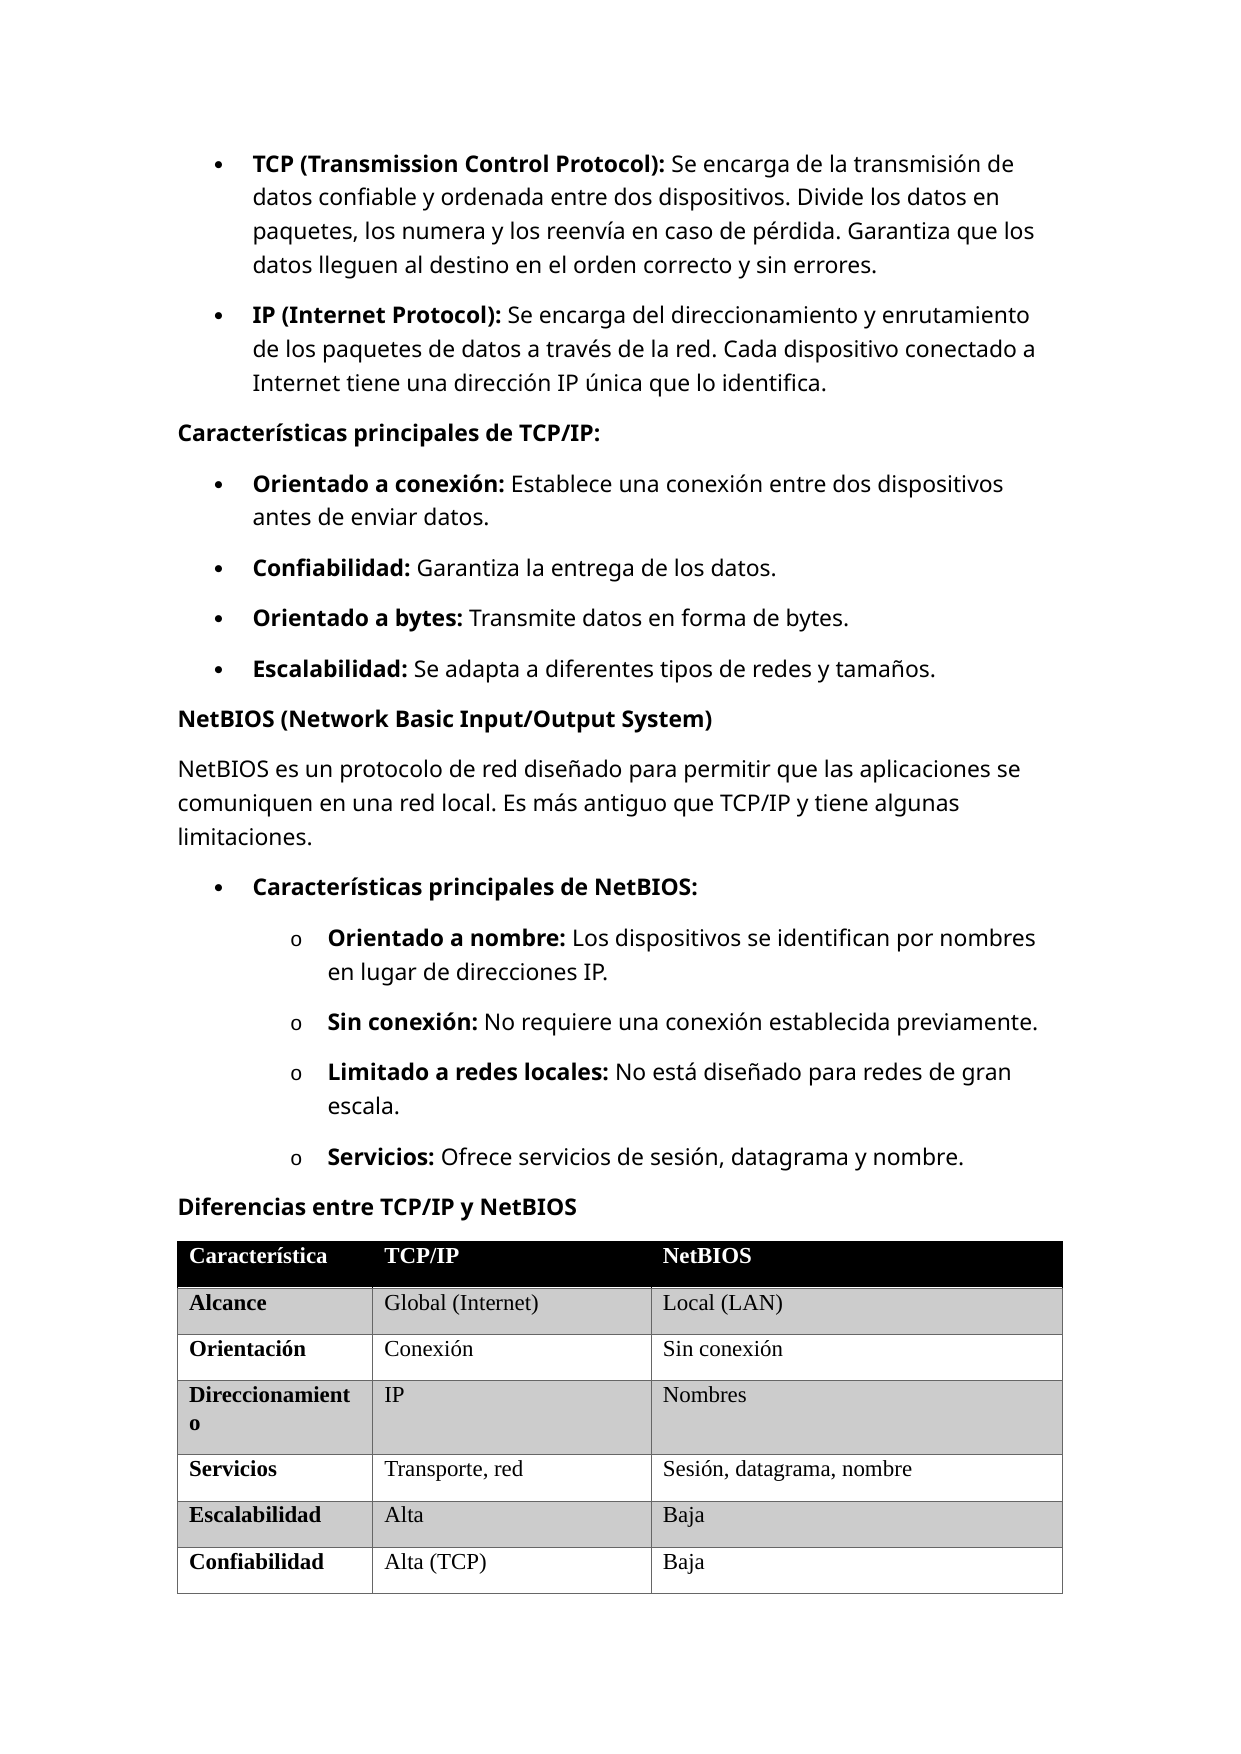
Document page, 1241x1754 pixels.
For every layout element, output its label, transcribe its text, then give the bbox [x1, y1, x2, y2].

list Servicios: Ofrece servicios de sesión, datagrama y nombre. [290, 1141, 1063, 1172]
table_cell Confiabilidad [178, 1548, 372, 1593]
table_cell Transporte, red [373, 1455, 651, 1501]
table_cell Alcance [178, 1289, 372, 1334]
table_header TCP/IP [373, 1243, 651, 1287]
list Características principales de NetBIOS: [215, 871, 1063, 903]
table_cell Baja [652, 1502, 1062, 1547]
list Escalabilidad: Se adapta a diferentes tipos de redes y tamaños. [215, 653, 1063, 684]
table_cell Local (LAN) [652, 1289, 1062, 1334]
table_header Característica [178, 1243, 372, 1287]
table_cell Alta (TCP) [373, 1548, 651, 1593]
text Características principales de TCP/IP: [177, 417, 1063, 448]
list Orientado a bytes: Transmite datos en forma de bytes. [215, 602, 1063, 633]
table_header NetBIOS [652, 1243, 1062, 1287]
table_cell Escalabilidad [178, 1502, 372, 1547]
table_cell Alta [373, 1502, 651, 1547]
list Orientado a nombre: Los dispositivos se identifican por nombres en lugar de direcciones IP. [290, 922, 1063, 987]
table_cell Orientación [178, 1335, 372, 1380]
list Limitado a redes locales: No está diseñado para redes de gran escala. [290, 1056, 1063, 1121]
table_cell Conexión [373, 1335, 651, 1380]
table_cell Direccionamiento [178, 1381, 372, 1454]
table_cell Sin conexión [652, 1335, 1062, 1380]
list Sin conexión: No requiere una conexión establecida previamente. [290, 1006, 1063, 1037]
table_cell Baja [652, 1548, 1062, 1593]
table_cell IP [373, 1381, 651, 1454]
table_cell Sesión, datagrama, nombre [652, 1455, 1062, 1501]
list Orientado a conexión: Establece una conexión entre dos dispositivos antes de enviar datos. [215, 468, 1063, 533]
list IP (Internet Protocol): Se encarga del direccionamiento y enrutamiento de los paquetes de datos a través de la red. Cada dispositivo conectado a Internet tiene una dirección IP única que lo identifica. [215, 299, 1063, 398]
table_cell Servicios [178, 1455, 372, 1501]
table_cell Nombres [652, 1381, 1062, 1454]
list TCP (Transmission Control Protocol): Se encarga de la transmisión de datos confiable y ordenada entre dos dispositivos. Divide los datos en paquetes, los numera y los reenvía en caso de pérdida. Garantiza que los datos lleguen al destino en el orden correcto y sin errores. [215, 148, 1063, 280]
text NetBIOS (Network Basic Input/Output System) [177, 703, 1063, 734]
text Diferencias entre TCP/IP y NetBIOS [177, 1191, 1063, 1222]
text NetBIOS es un protocolo de red diseñado para permitir que las aplicaciones se comuniquen en una red local. Es más antiguo que TCP/IP y tiene algunas limitaciones. [177, 753, 1063, 852]
list Confiabilidad: Garantiza la entrega de los datos. [215, 552, 1063, 583]
table_cell Global (Internet) [373, 1289, 651, 1334]
